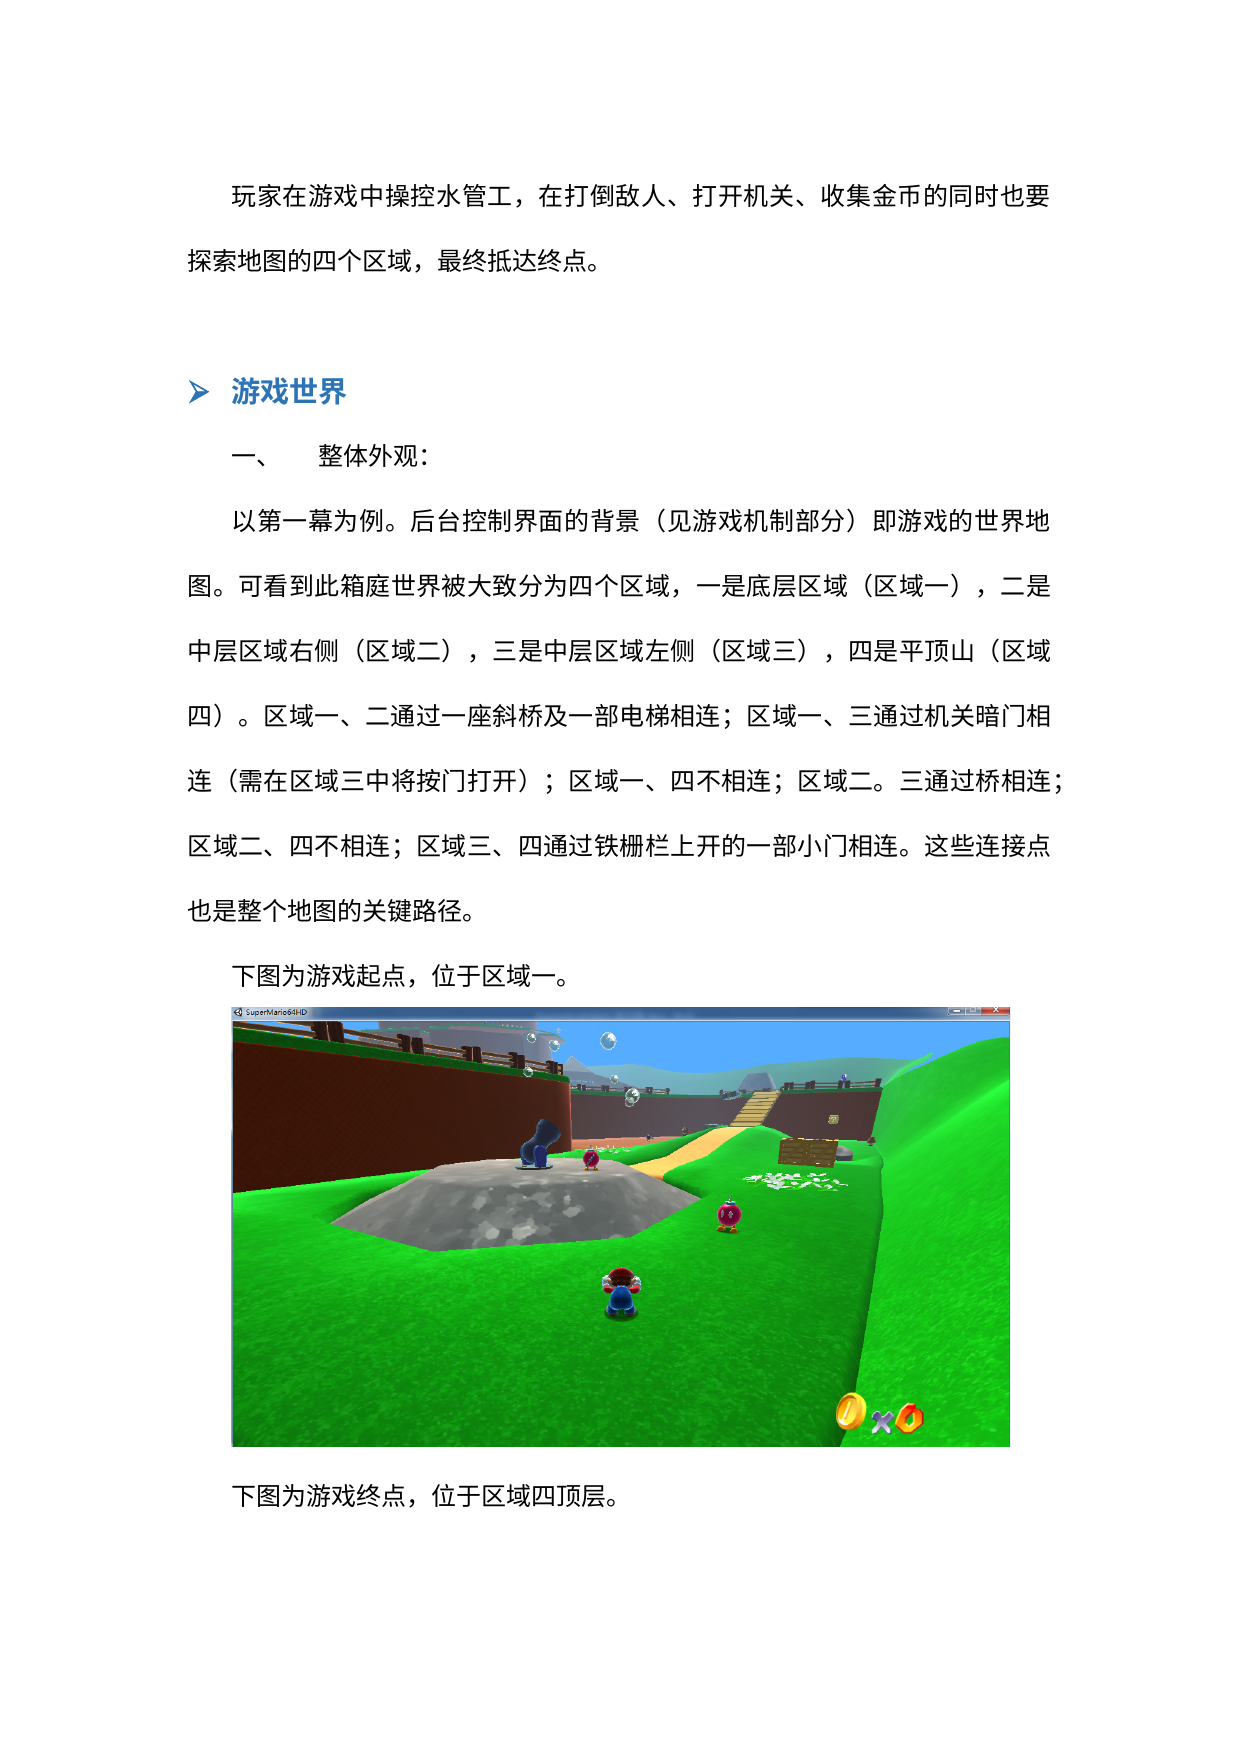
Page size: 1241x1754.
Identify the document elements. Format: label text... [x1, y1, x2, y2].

list 整体外观： [231, 422, 1053, 487]
text 下图为游戏终点，位于区域四顶层。 [187, 1462, 1053, 1527]
picture [231, 1007, 1011, 1447]
text 以第一幕为例。后台控制界面的背景（见游戏机制部分）即游戏的世界地图。可看到此箱庭世界被大致分为四个区域，一是底层区域（区域一），二是中层区域右侧（区域二），三是中层区域左侧（区域三），四是平顶山（区域四）。区域一、二通过一座斜桥及一部电梯相连；区域一、三通过机关暗门相连（需在区域三中将按门打开）；区域一、四不相连；区域二。三通过桥相连；区域二、四不相连；区域三、四通过铁栅栏上开的一部小门相连。这些连接点也是整个地图的关键路径。 [187, 487, 1053, 942]
text 下图为游戏起点，位于区域一。 [187, 942, 1053, 1007]
text 玩家在游戏中操控水管工，在打倒敌人、打开机关、收集金币的同时也要探索地图的四个区域，最终抵达终点。 [187, 162, 1053, 292]
list 游戏世界 [187, 357, 1053, 422]
